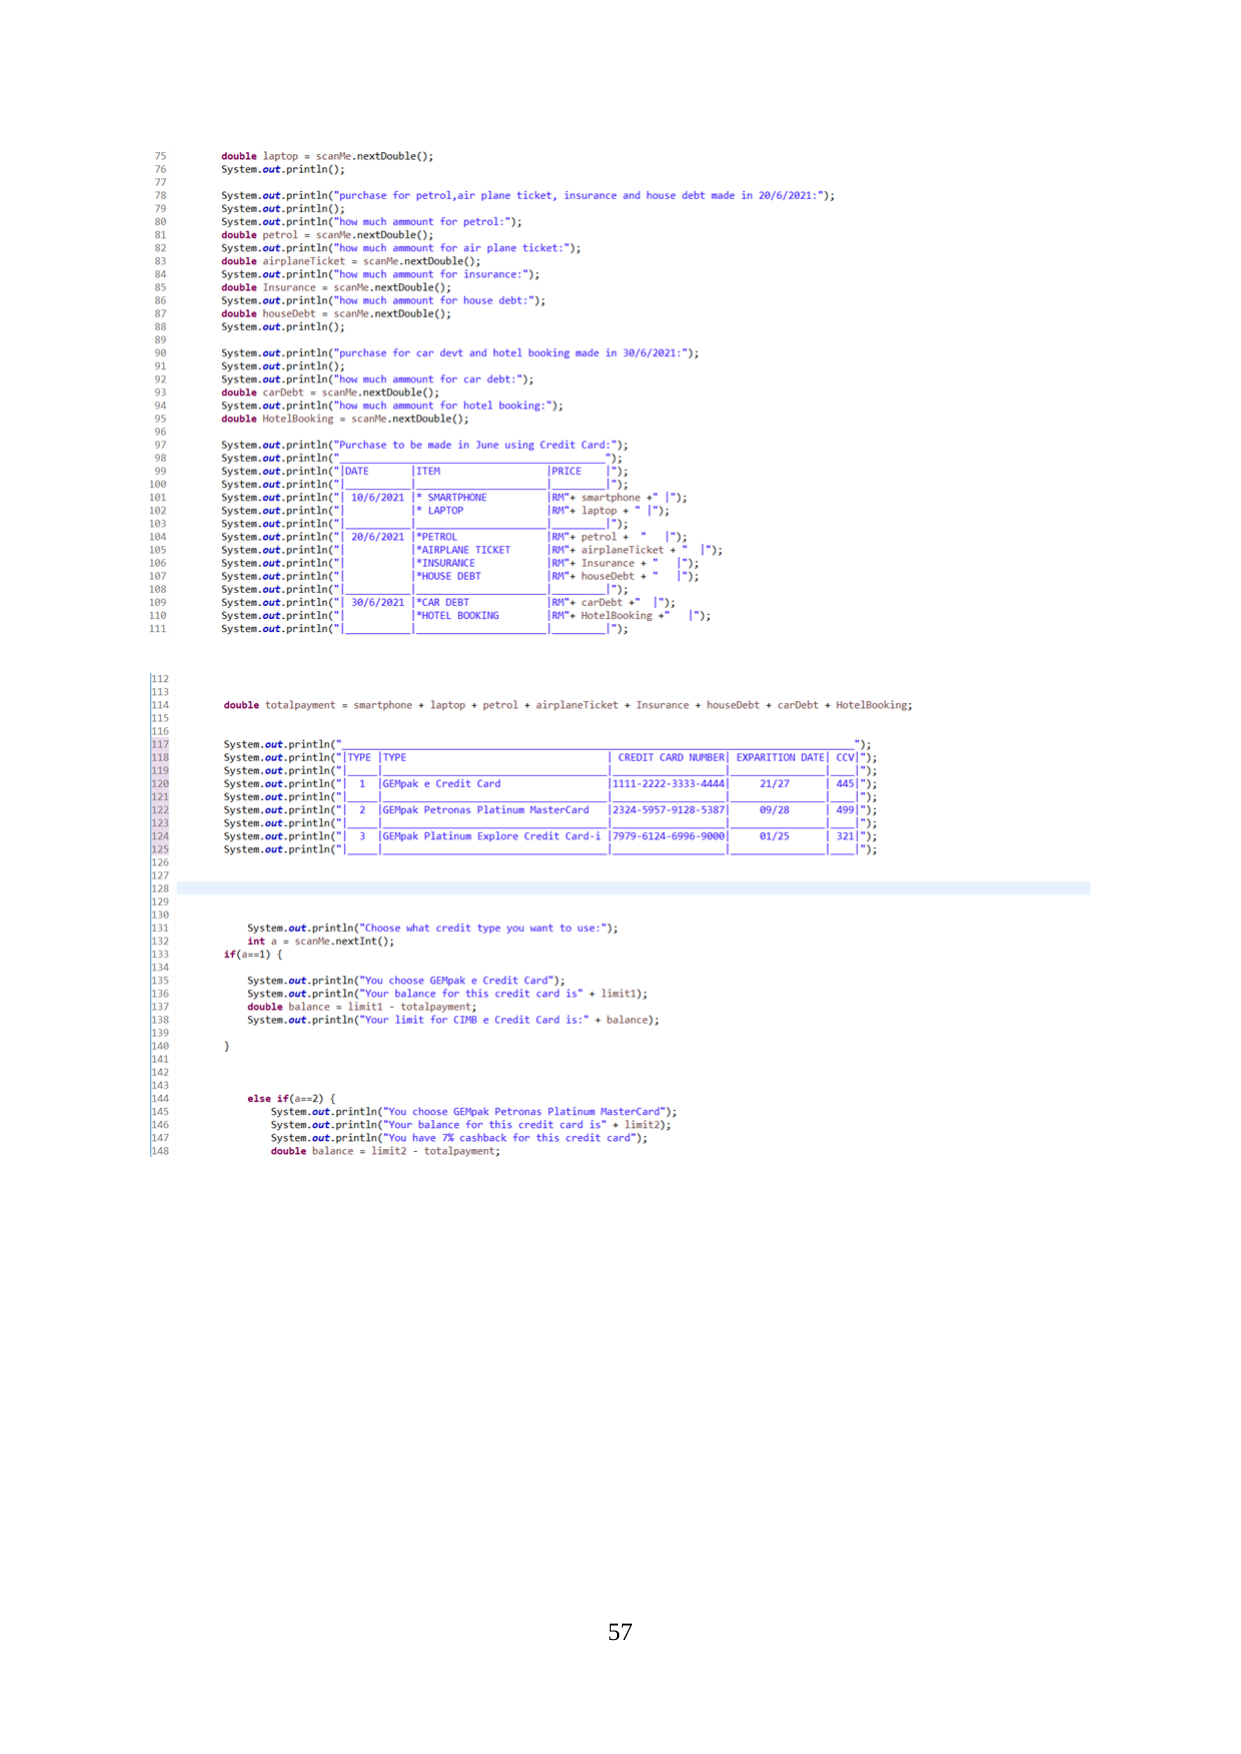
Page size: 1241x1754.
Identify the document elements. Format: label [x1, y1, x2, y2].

picture [150, 150, 1091, 636]
picture [150, 673, 1091, 1157]
